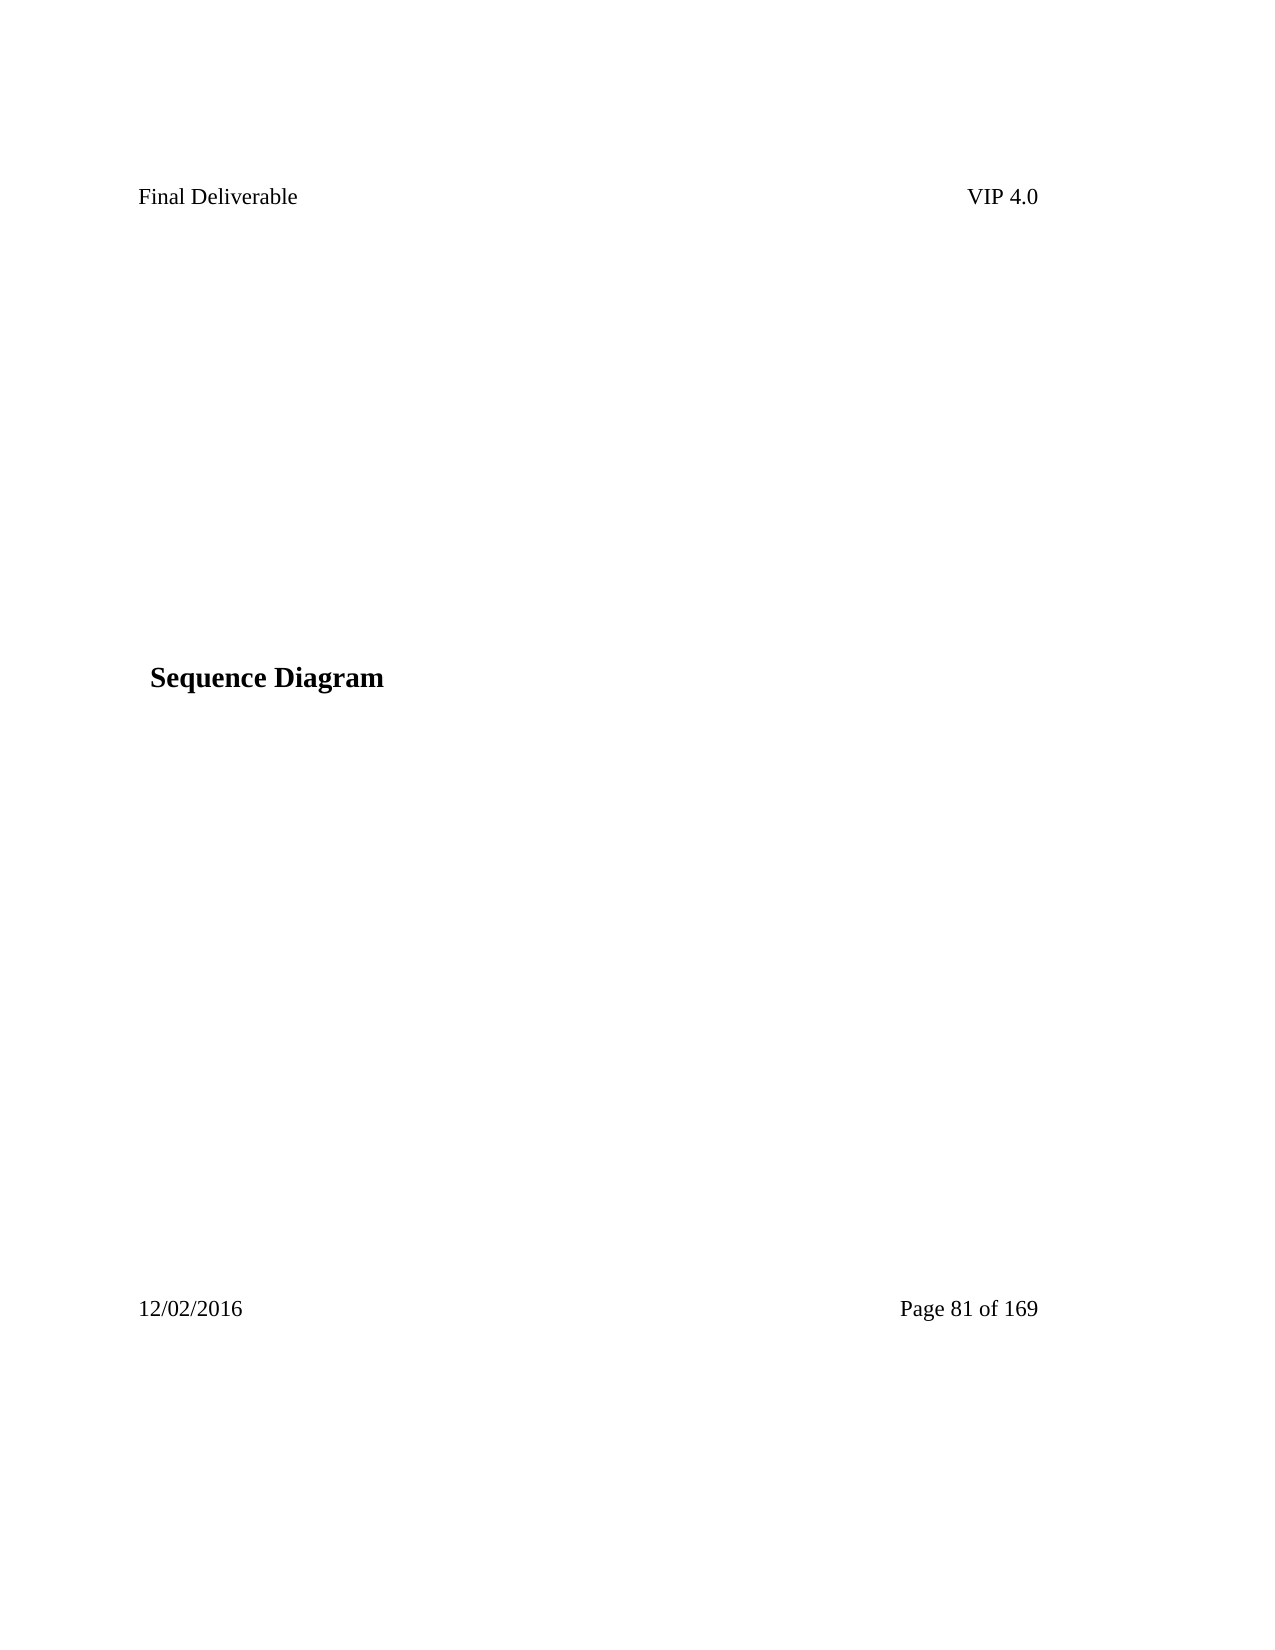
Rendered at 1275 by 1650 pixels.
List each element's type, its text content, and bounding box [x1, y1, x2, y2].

text Sequence Diagram [150, 660, 1125, 694]
